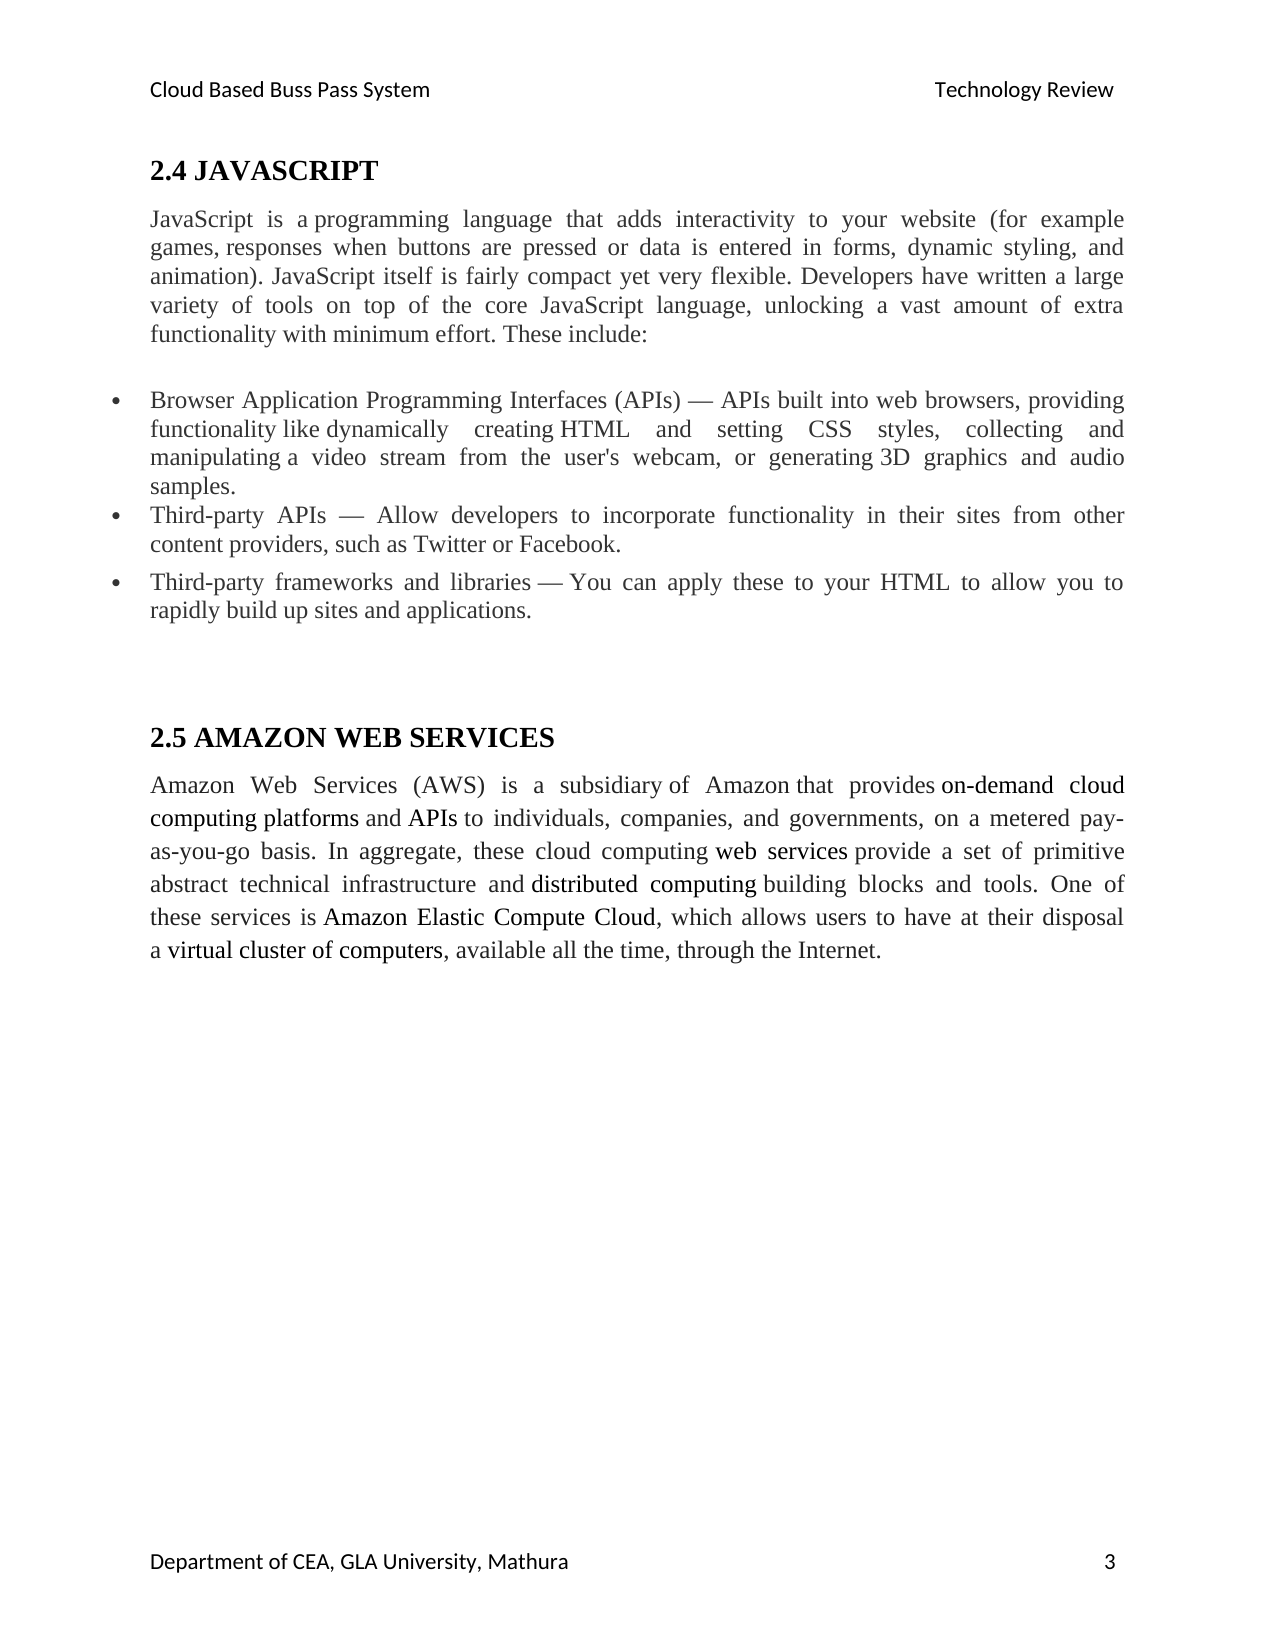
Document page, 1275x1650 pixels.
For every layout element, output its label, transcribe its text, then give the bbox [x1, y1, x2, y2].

text Amazon Web Services (AWS) is a subsidiary of Amazon that provides on-demand cloud computing platforms and APIs to individuals, companies, and governments, on a metered pay-as-you-go basis. In aggregate, these cloud computing web services provide a set of primitive abstract technical infrastructure and distributed computing building blocks and tools. One of these services is Amazon Elastic Compute Cloud, which allows users to have at their disposal a virtual cluster of computers, available all the time, through the Internet. [150, 931, 1125, 964]
text 2.5 AMAZON WEB SERVICES [150, 720, 1125, 753]
text Amazon Web Services (AWS) is a subsidiary of Amazon that provides on-demand cloud computing platforms and APIs to individuals, companies, and governments, on a metered pay-as-you-go basis. In aggregate, these cloud computing web services provide a set of primitive abstract technical infrastructure and distributed computing building blocks and tools. One of these services is Amazon Elastic Compute Cloud, which allows users to have at their disposal a virtual cluster of computers, available all the time, through the Internet. [150, 770, 1125, 803]
list Browser Application Programming Interfaces (APIs) — APIs built into web browsers, providing functionality like dynamically creating HTML and setting CSS styles, collecting and manipulating a video stream from the user's webcam, or generating 3D graphics and audio samples. [112, 385, 1125, 500]
list Third-party frameworks and libraries — You can apply these to your HTML to allow you to rapidly build up sites and applications. [112, 567, 1125, 624]
list Third-party APIs — Allow developers to incorporate functionality in their sites from other content providers, such as Twitter or Facebook. [112, 500, 1125, 557]
text 2.4 JAVASCRIPT [150, 153, 1125, 187]
